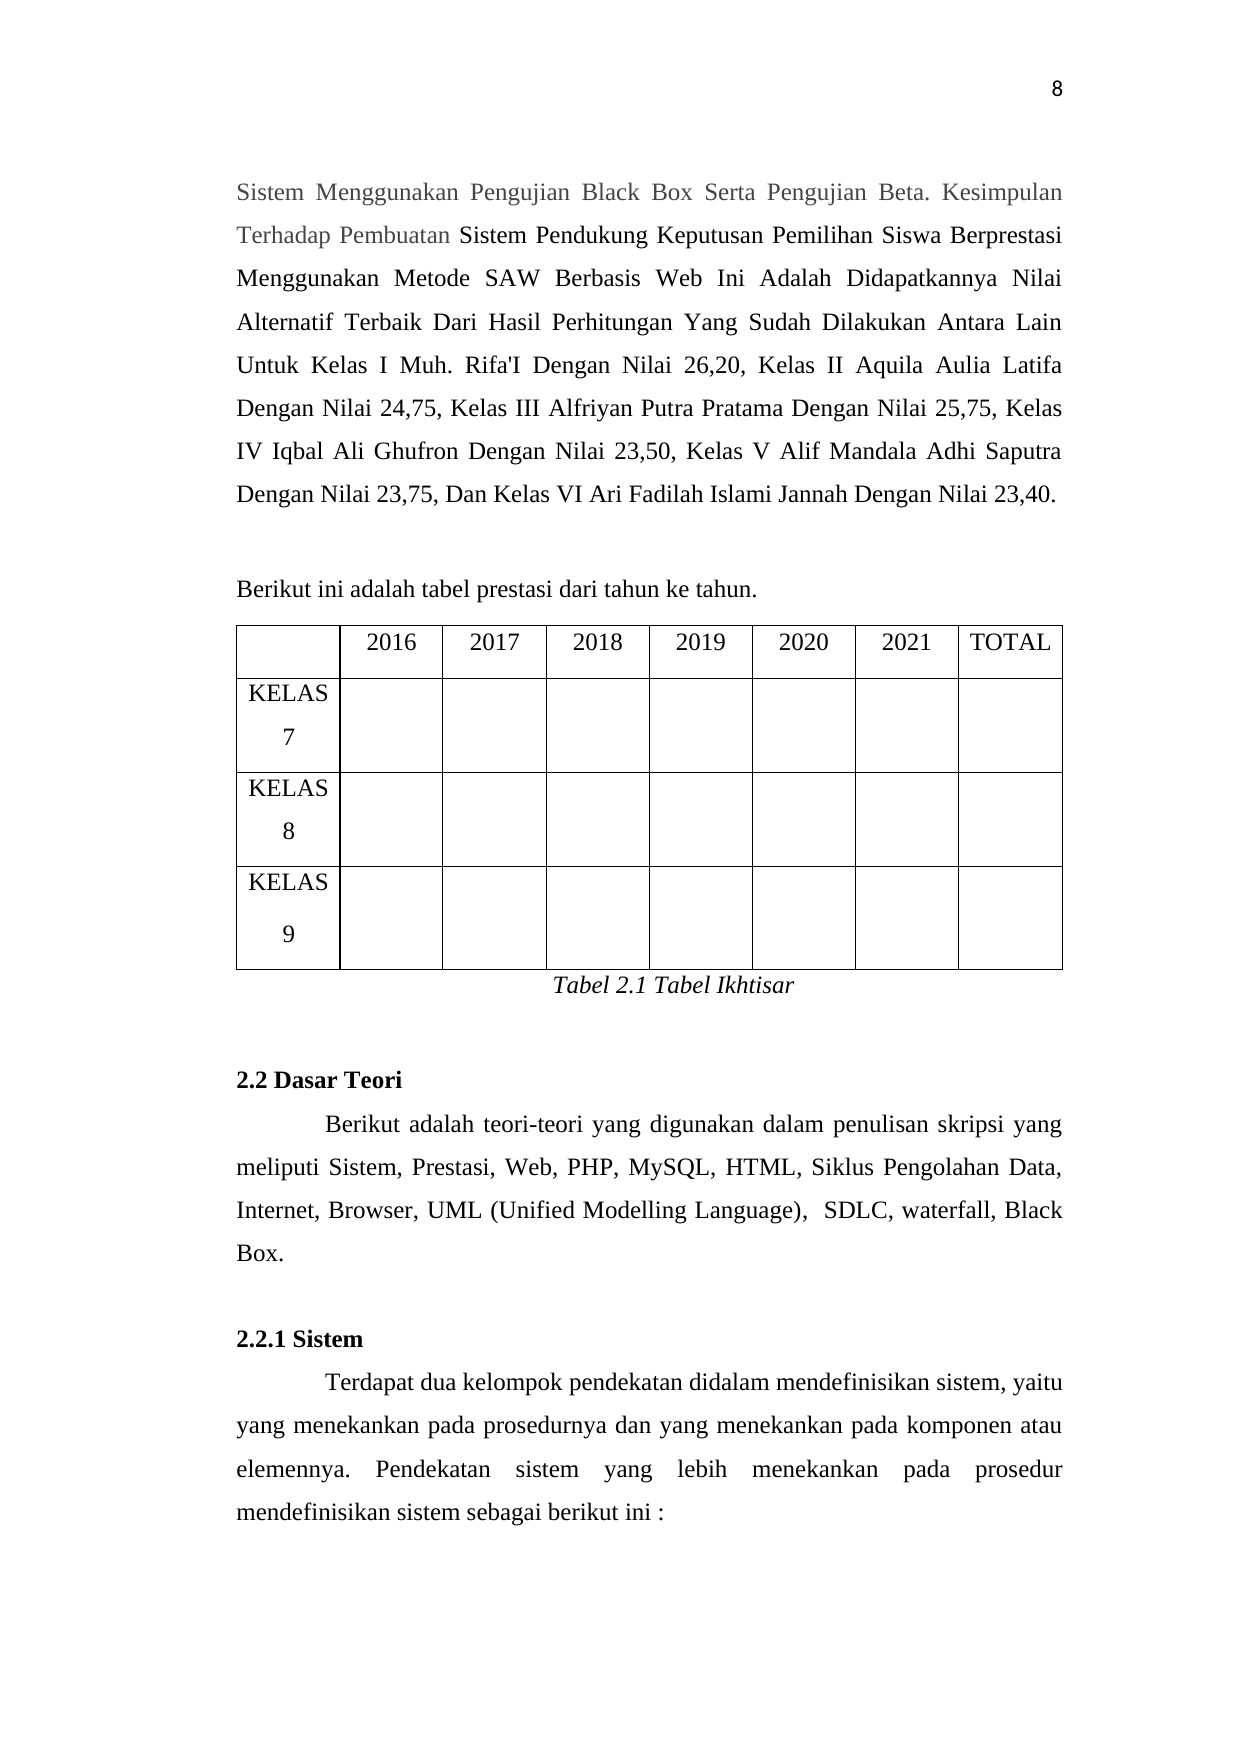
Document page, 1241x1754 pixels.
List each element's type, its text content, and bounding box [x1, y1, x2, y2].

table_cell KELAS 9 [237, 867, 339, 969]
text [236, 177, 1063, 508]
text Berikut ini adalah tabel prestasi dari tahun ke tahun. [236, 574, 1063, 602]
table_header 2020 [753, 626, 855, 677]
subtitle 2.2.1 Sistem [236, 1324, 1063, 1353]
table_cell [341, 867, 442, 969]
table_header 2016 [341, 626, 442, 677]
table_cell [341, 679, 442, 772]
table_cell [959, 773, 1062, 866]
table_cell KELAS 8 [237, 773, 339, 866]
text Tabel 2.1 Tabel Ikhtisar [313, 970, 1036, 999]
table_cell [959, 679, 1062, 772]
table_cell [856, 867, 958, 969]
table_cell [856, 773, 958, 866]
table_cell [753, 679, 855, 772]
table_cell [753, 773, 855, 866]
subtitle 2.2 Dasar Teori [236, 1066, 1063, 1094]
table_cell [547, 773, 649, 866]
table_header 2021 [856, 626, 958, 677]
table_header 2017 [443, 626, 546, 677]
text Berikut adalah teori-teori yang digunakan dalam penulisan skripsi yang meliputi Sistem, Prestasi, Web, PHP, MySQL, HTML, Siklus Pengolahan Data, Internet, Browser, UML (Unified Modelling Language), SDLC, waterfall, Black Box. [236, 1109, 1063, 1267]
table_cell [547, 679, 649, 772]
text Terdapat dua kelompok pendekatan didalam mendefinisikan sistem, yaitu yang menekankan pada prosedurnya dan yang menekankan pada komponen atau elemennya. Pendekatan sistem yang lebih menekankan pada prosedur mendefinisikan sistem sebagai berikut ini : [236, 1367, 1063, 1526]
table_header 2019 [650, 626, 752, 677]
table_cell [341, 773, 442, 866]
table_cell [856, 679, 958, 772]
table_cell [650, 773, 752, 866]
table_cell [443, 679, 546, 772]
table_cell [959, 867, 1062, 969]
table_cell KELAS 7 [237, 679, 339, 772]
table_header TOTAL [959, 626, 1062, 677]
table_cell [443, 773, 546, 866]
table_header [237, 626, 339, 677]
table_header 2018 [547, 626, 649, 677]
table_cell [753, 867, 855, 969]
table_cell [547, 867, 649, 969]
table_cell [650, 867, 752, 969]
table_cell [443, 867, 546, 969]
table_cell [650, 679, 752, 772]
